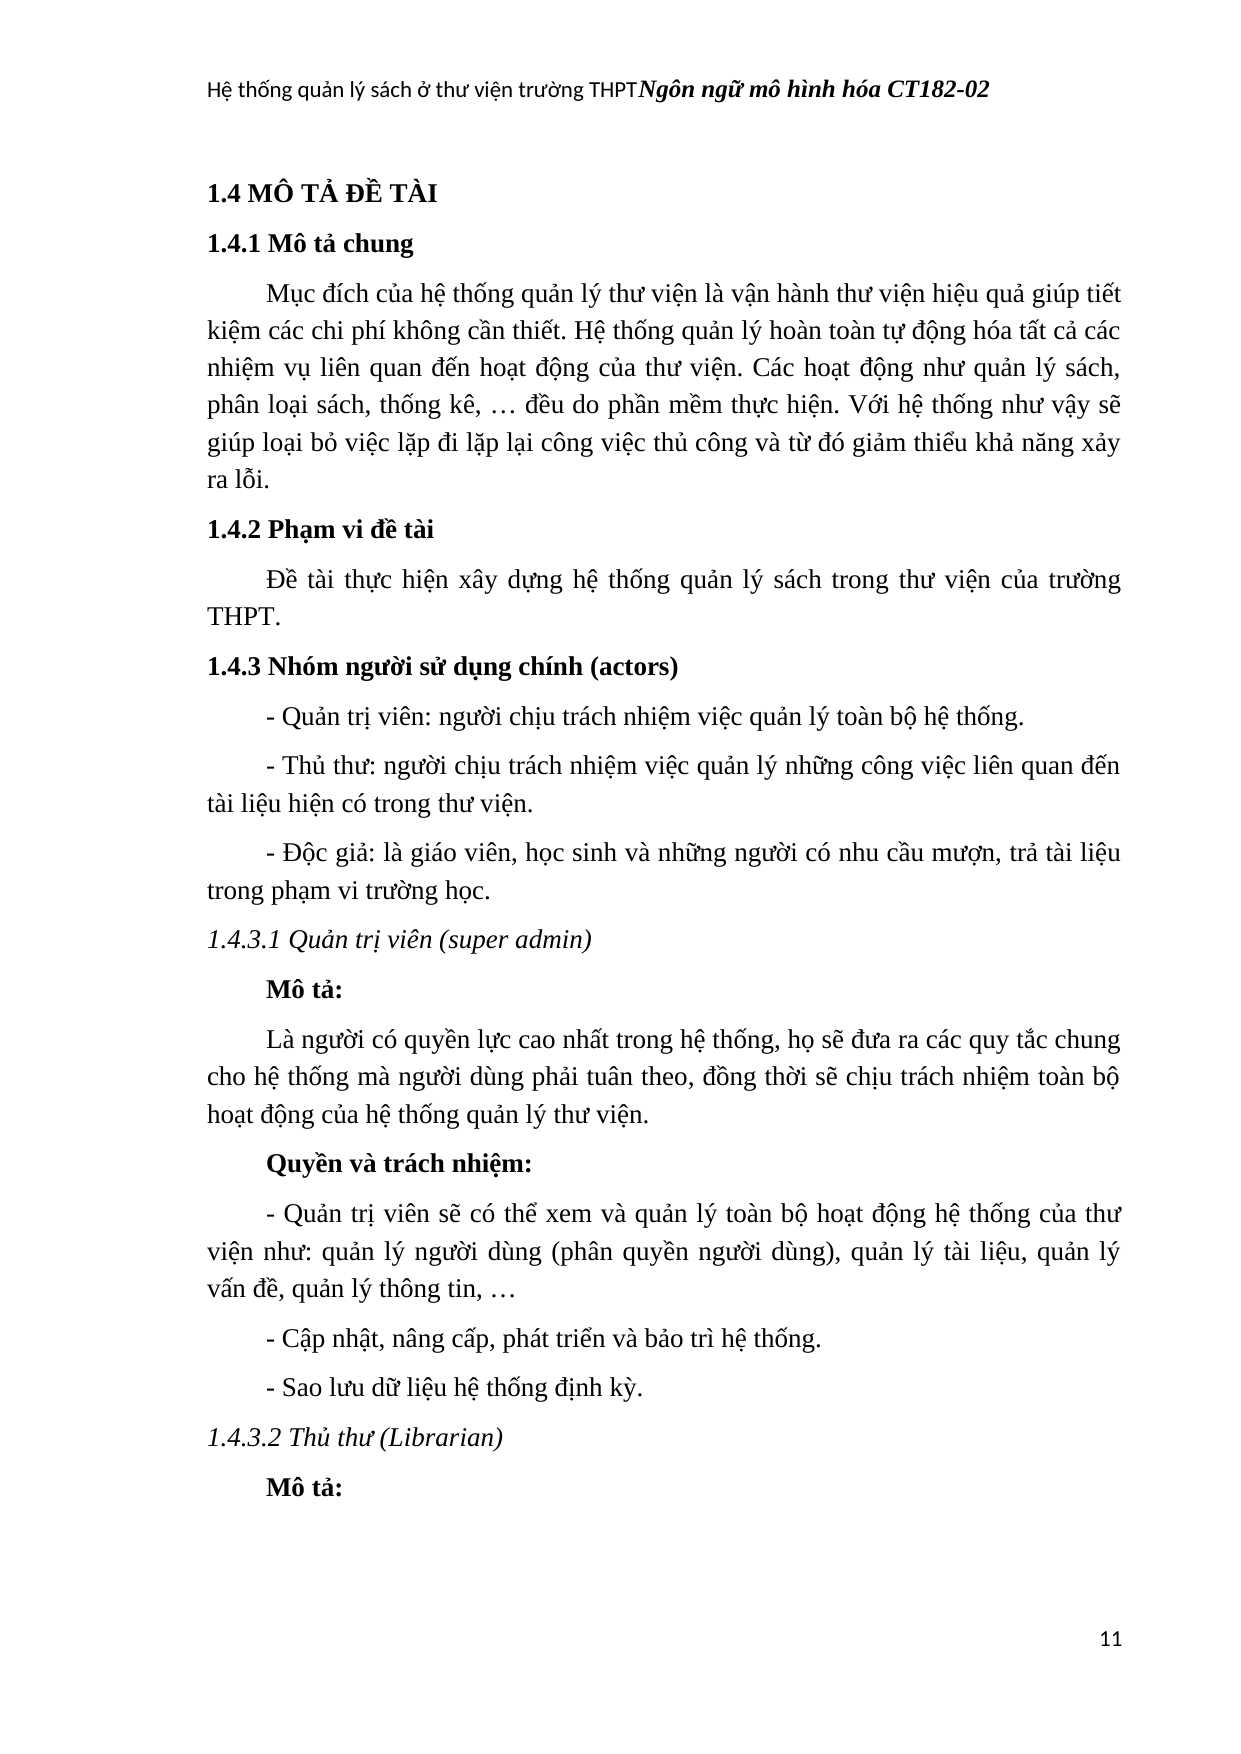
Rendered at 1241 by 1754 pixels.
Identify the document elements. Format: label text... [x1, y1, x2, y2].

text - Độc giả: là giáo viên, học sinh và những người có nhu cầu mượn, trả tài liệu trong phạm vi trường học. [207, 837, 1122, 905]
text - Thủ thư: người chịu trách nhiệm việc quản lý những công việc liên quan đến tài liệu hiện có trong thư viện. [207, 749, 1122, 818]
text Mô tả: [207, 973, 1122, 1004]
subtitle Nhóm người sử dụng chính (actors) [207, 650, 1122, 681]
subtitle Quản trị viên (super admin) [207, 924, 1122, 955]
text - Sao lưu dữ liệu hệ thống định kỳ. [207, 1372, 1122, 1403]
subtitle Phạm vi đề tài [207, 513, 1122, 544]
text Mô tả: [207, 1471, 1122, 1502]
subtitle Mô tả chung [207, 227, 1122, 258]
text Là người có quyền lực cao nhất trong hệ thống, họ sẽ đưa ra các quy tắc chung cho hệ thống mà người dùng phải tuân theo, đồng thời sẽ chịu trách nhiệm toàn bộ hoạt động của hệ thống quản lý thư viện. [207, 1023, 1122, 1129]
text Mục đích của hệ thống quản lý thư viện là vận hành thư viện hiệu quả giúp tiết kiệm các chi phí không cần thiết. Hệ thống quản lý hoàn toàn tự động hóa tất cả các nhiệm vụ liên quan đến hoạt động của thư viện. Các hoạt động như quản lý sách, phân loại sách, thống kê, … đều do phần mềm thực hiện. Với hệ thống như vậy sẽ giúp loại bỏ việc lặp đi lặp lại công việc thủ công và từ đó giảm thiểu khả năng xảy ra lỗi. [207, 277, 1122, 494]
text - Cập nhật, nâng cấp, phát triển và bảo trì hệ thống. [207, 1322, 1122, 1353]
subtitle Thủ thư (Librarian) [207, 1421, 1122, 1452]
text - Quản trị viên sẽ có thể xem và quản lý toàn bộ hoạt động hệ thống của thư viện như: quản lý người dùng (phân quyền người dùng), quản lý tài liệu, quản lý vấn đề, quản lý thông tin, … [207, 1197, 1122, 1303]
text Đề tài thực hiện xây dựng hệ thống quản lý sách trong thư viện của trường THPT. [207, 563, 1122, 631]
text Quyền và trách nhiệm: [207, 1148, 1122, 1179]
text - Quản trị viên: người chịu trách nhiệm việc quản lý toàn bộ hệ thống. [207, 700, 1122, 731]
subtitle MÔ TẢ ĐỀ TÀI [207, 177, 1122, 208]
